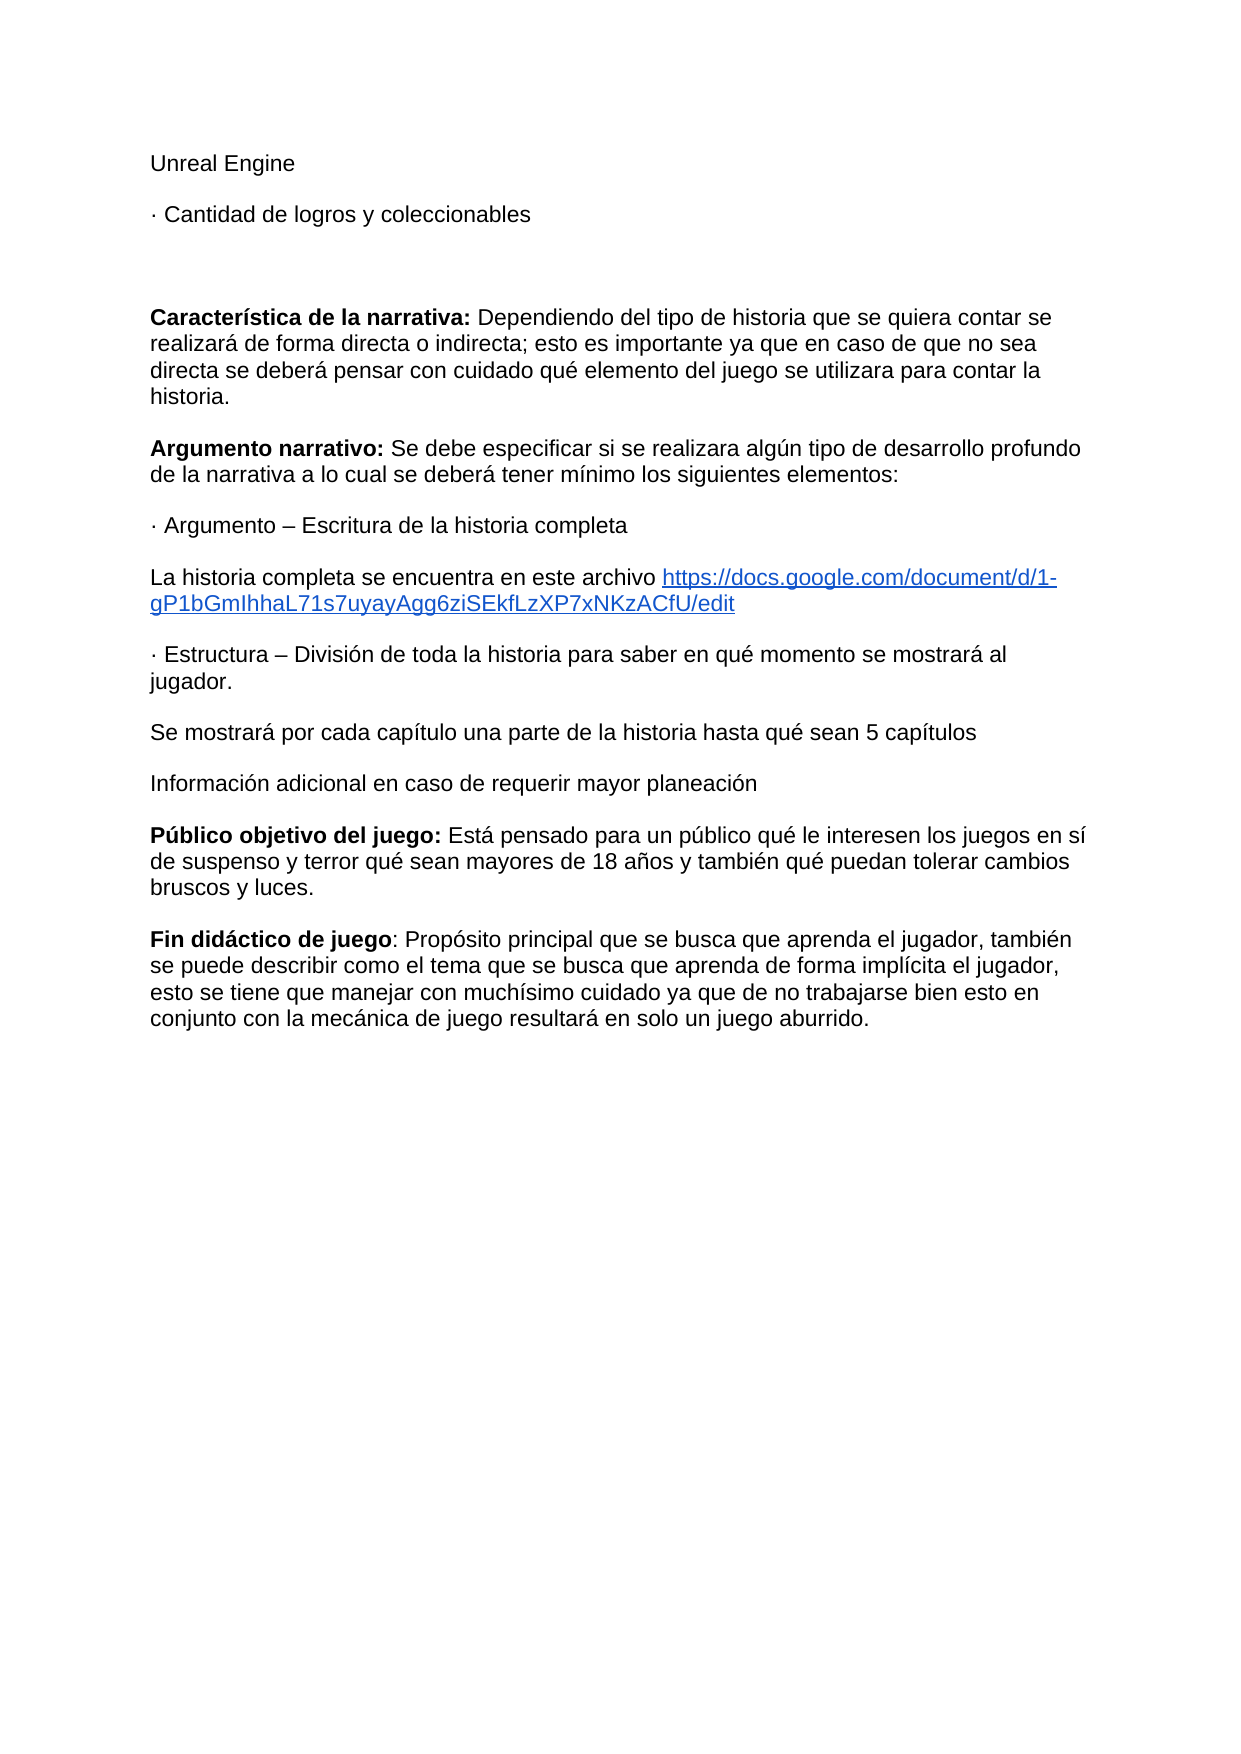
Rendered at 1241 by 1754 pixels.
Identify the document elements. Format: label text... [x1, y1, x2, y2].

text Información adicional en caso de requerir mayor planeación [150, 770, 1090, 797]
text Unreal Engine [150, 150, 1090, 176]
text Argumento narrativo: Se debe especificar si se realizara algún tipo de desarrollo profundo de la narrativa a lo cual se deberá tener mínimo los siguientes elementos: [150, 434, 1090, 487]
text · Argumento – Escritura de la historia completa [150, 512, 1090, 538]
text Se mostrará por cada capítulo una parte de la historia hasta qué sean 5 capítulos [150, 719, 1090, 745]
text · Cantidad de logros y coleccionables [150, 201, 1090, 228]
text · Estructura – División de toda la historia para saber en qué momento se mostrará al jugador. [150, 641, 1090, 694]
text La historia completa se encuentra en este archivo https://docs.google.com/document/d/1-gP1bGmIhhaL71s7uyayAgg6ziSEkfLzXP7xNKzACfU/edit [150, 563, 1090, 616]
text Público objetivo del juego: Está pensado para un público qué le interesen los juegos en sí de suspenso y terror qué sean mayores de 18 años y también qué puedan tolerar cambios bruscos y luces. [150, 822, 1090, 901]
text Característica de la narrativa: Dependiendo del tipo de historia que se quiera contar se realizará de forma directa o indirecta; esto es importante ya que en caso de que no sea directa se deberá pensar con cuidado qué elemento del juego se utilizara para contar la historia. [150, 304, 1090, 409]
text Fin didáctico de juego: Propósito principal que se busca que aprenda el jugador, también se puede describir como el tema que se busca que aprenda de forma implícita el jugador, esto se tiene que manejar con muchísimo cuidado ya que de no trabajarse bien esto en conjunto con la mecánica de juego resultará en solo un juego aburrido. [150, 926, 1090, 1031]
